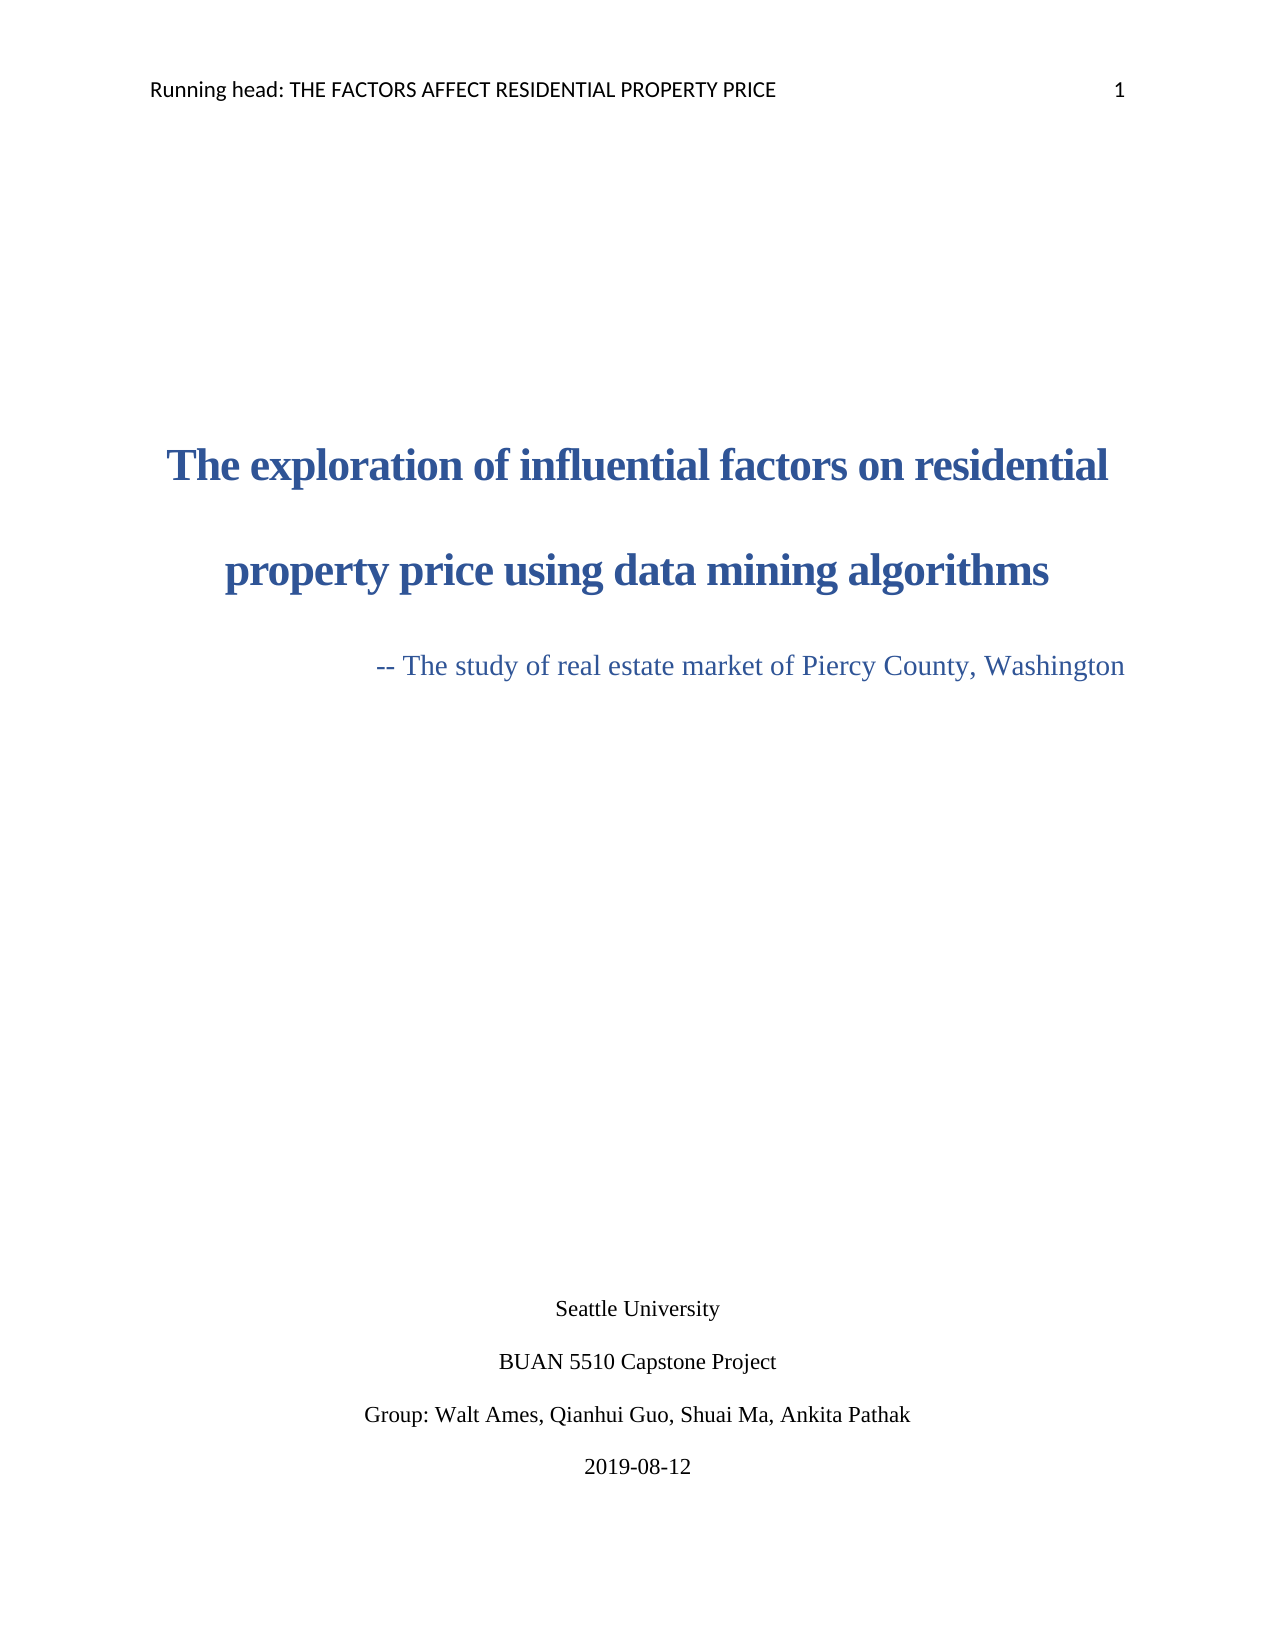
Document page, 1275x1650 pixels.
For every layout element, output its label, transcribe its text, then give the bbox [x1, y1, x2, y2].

text 2019-08-12 [150, 1453, 1125, 1480]
text Group: Walt Ames, Qianhui Guo, Shuai Ma, Ankita Pathak [150, 1401, 1125, 1427]
text BUAN 5510 Capstone Project [150, 1348, 1125, 1374]
subtitle -- The study of real estate market of Piercy County, Washington [150, 648, 1125, 682]
text Seattle University [150, 1295, 1125, 1322]
title The exploration of influential factors on residential property price using data mining algorithms [150, 437, 1125, 596]
